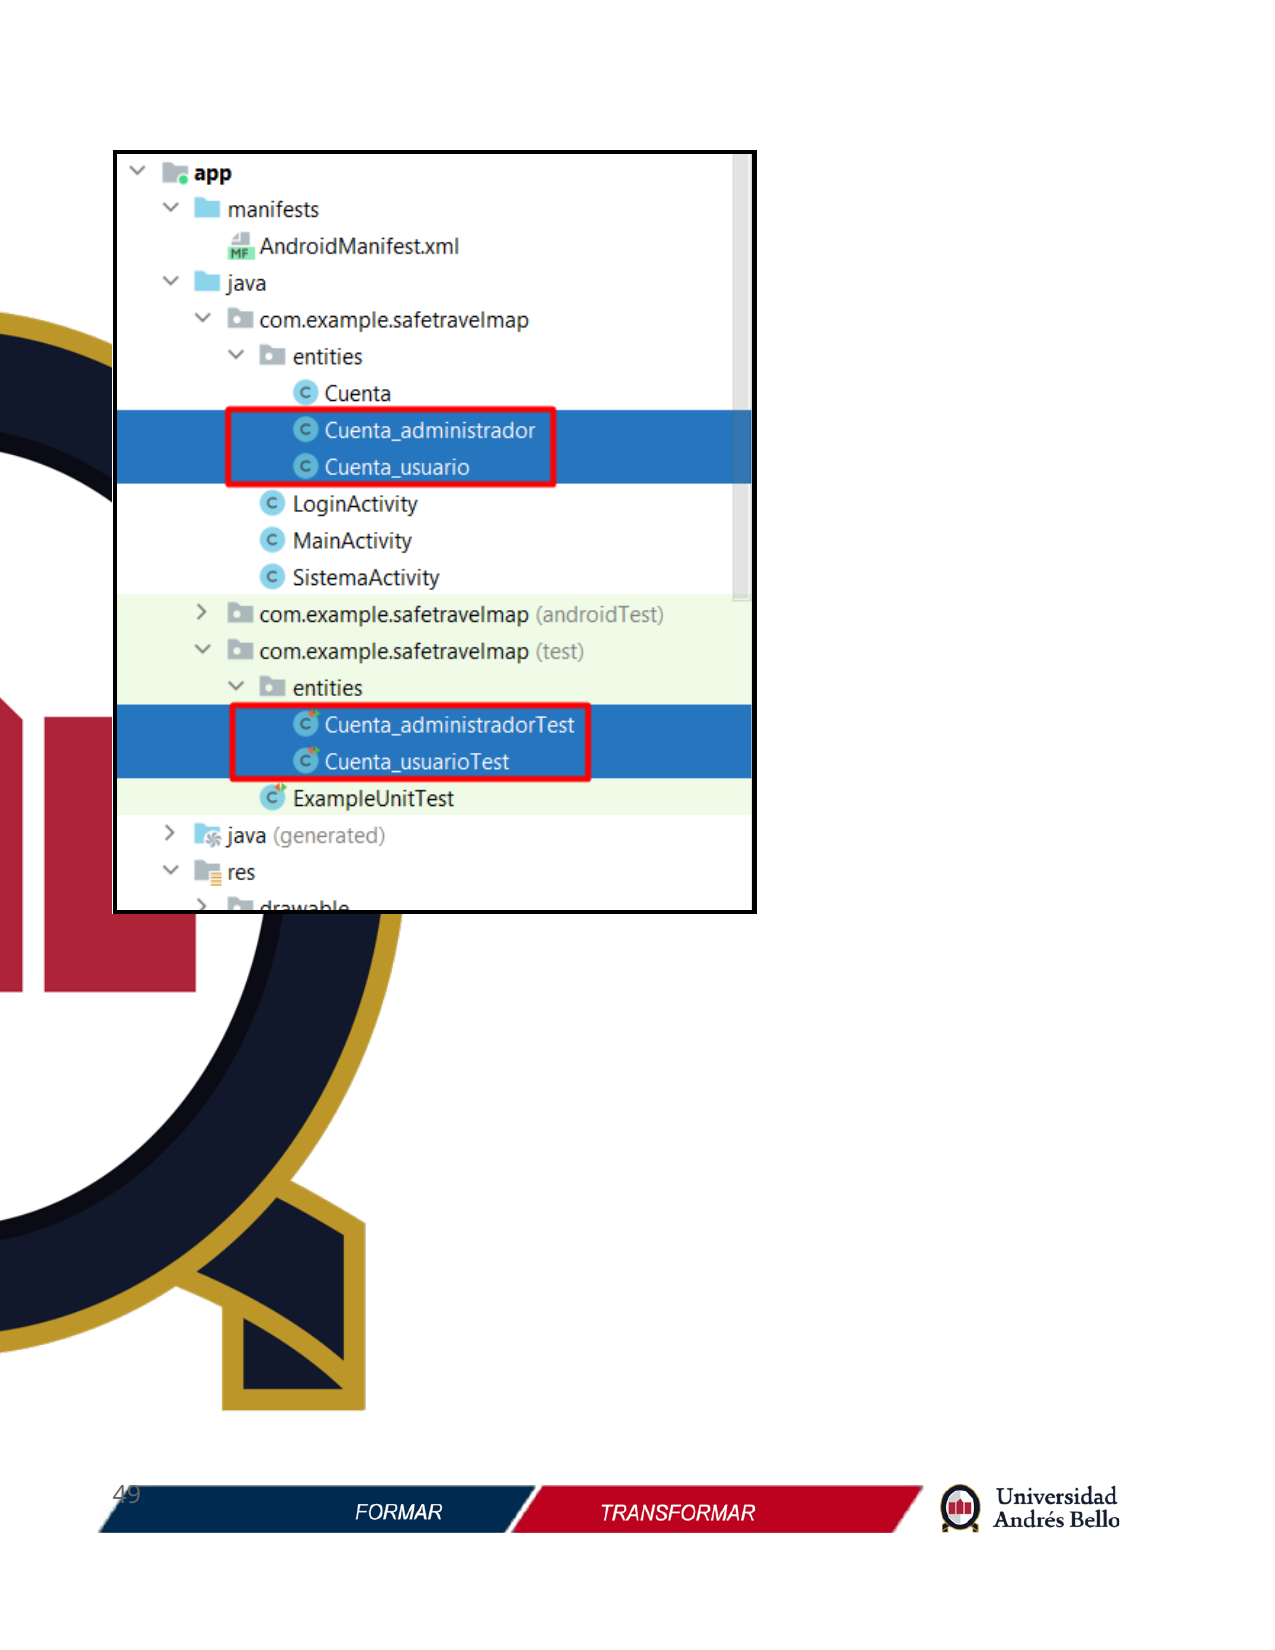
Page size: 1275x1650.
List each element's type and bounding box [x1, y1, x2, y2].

picture [0, 299, 422, 1423]
picture [117, 154, 752, 910]
picture [97, 1483, 1120, 1533]
